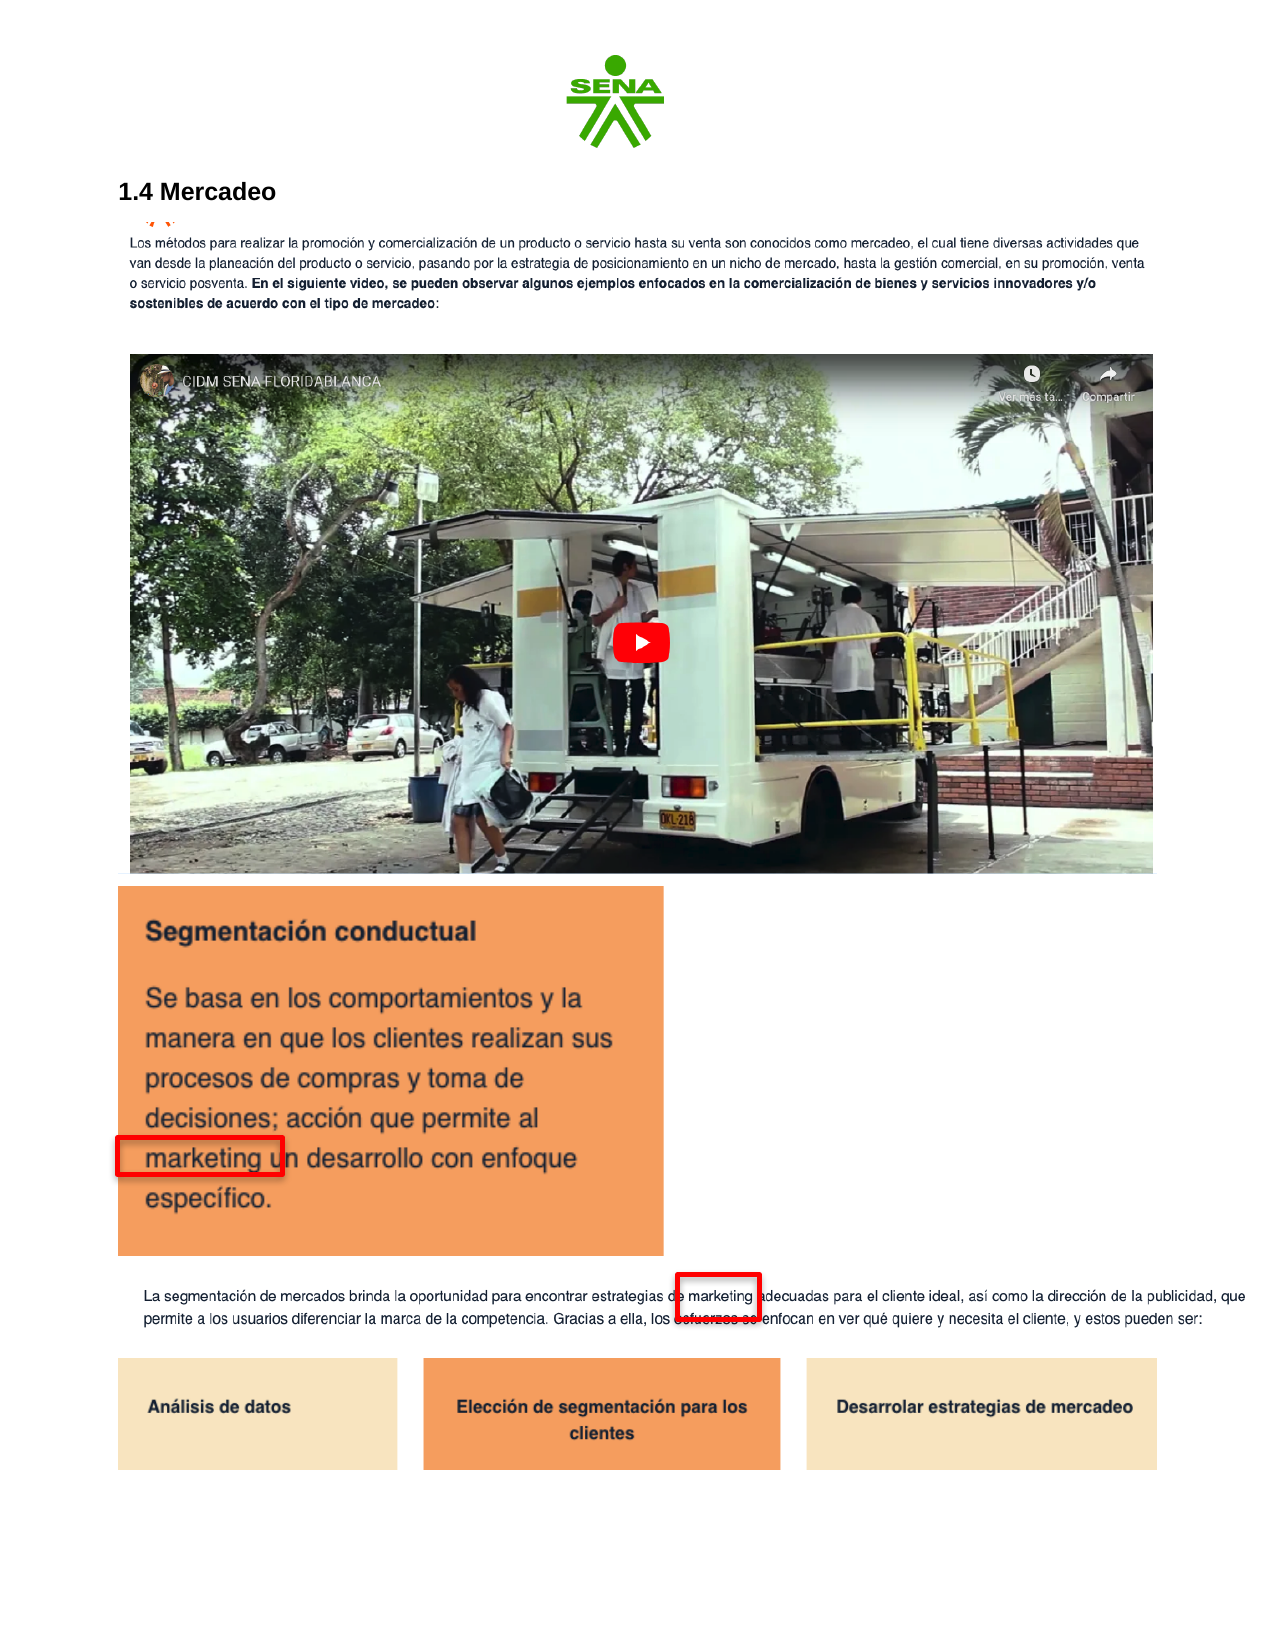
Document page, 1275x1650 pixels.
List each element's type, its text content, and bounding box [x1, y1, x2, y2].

picture [566, 55, 664, 148]
picture [118, 886, 664, 1256]
picture [120, 1140, 280, 1172]
picture [118, 1358, 1157, 1470]
picture [118, 1268, 1275, 1347]
text 1.4 Mercadeo [118, 177, 1157, 206]
picture [118, 222, 1157, 874]
